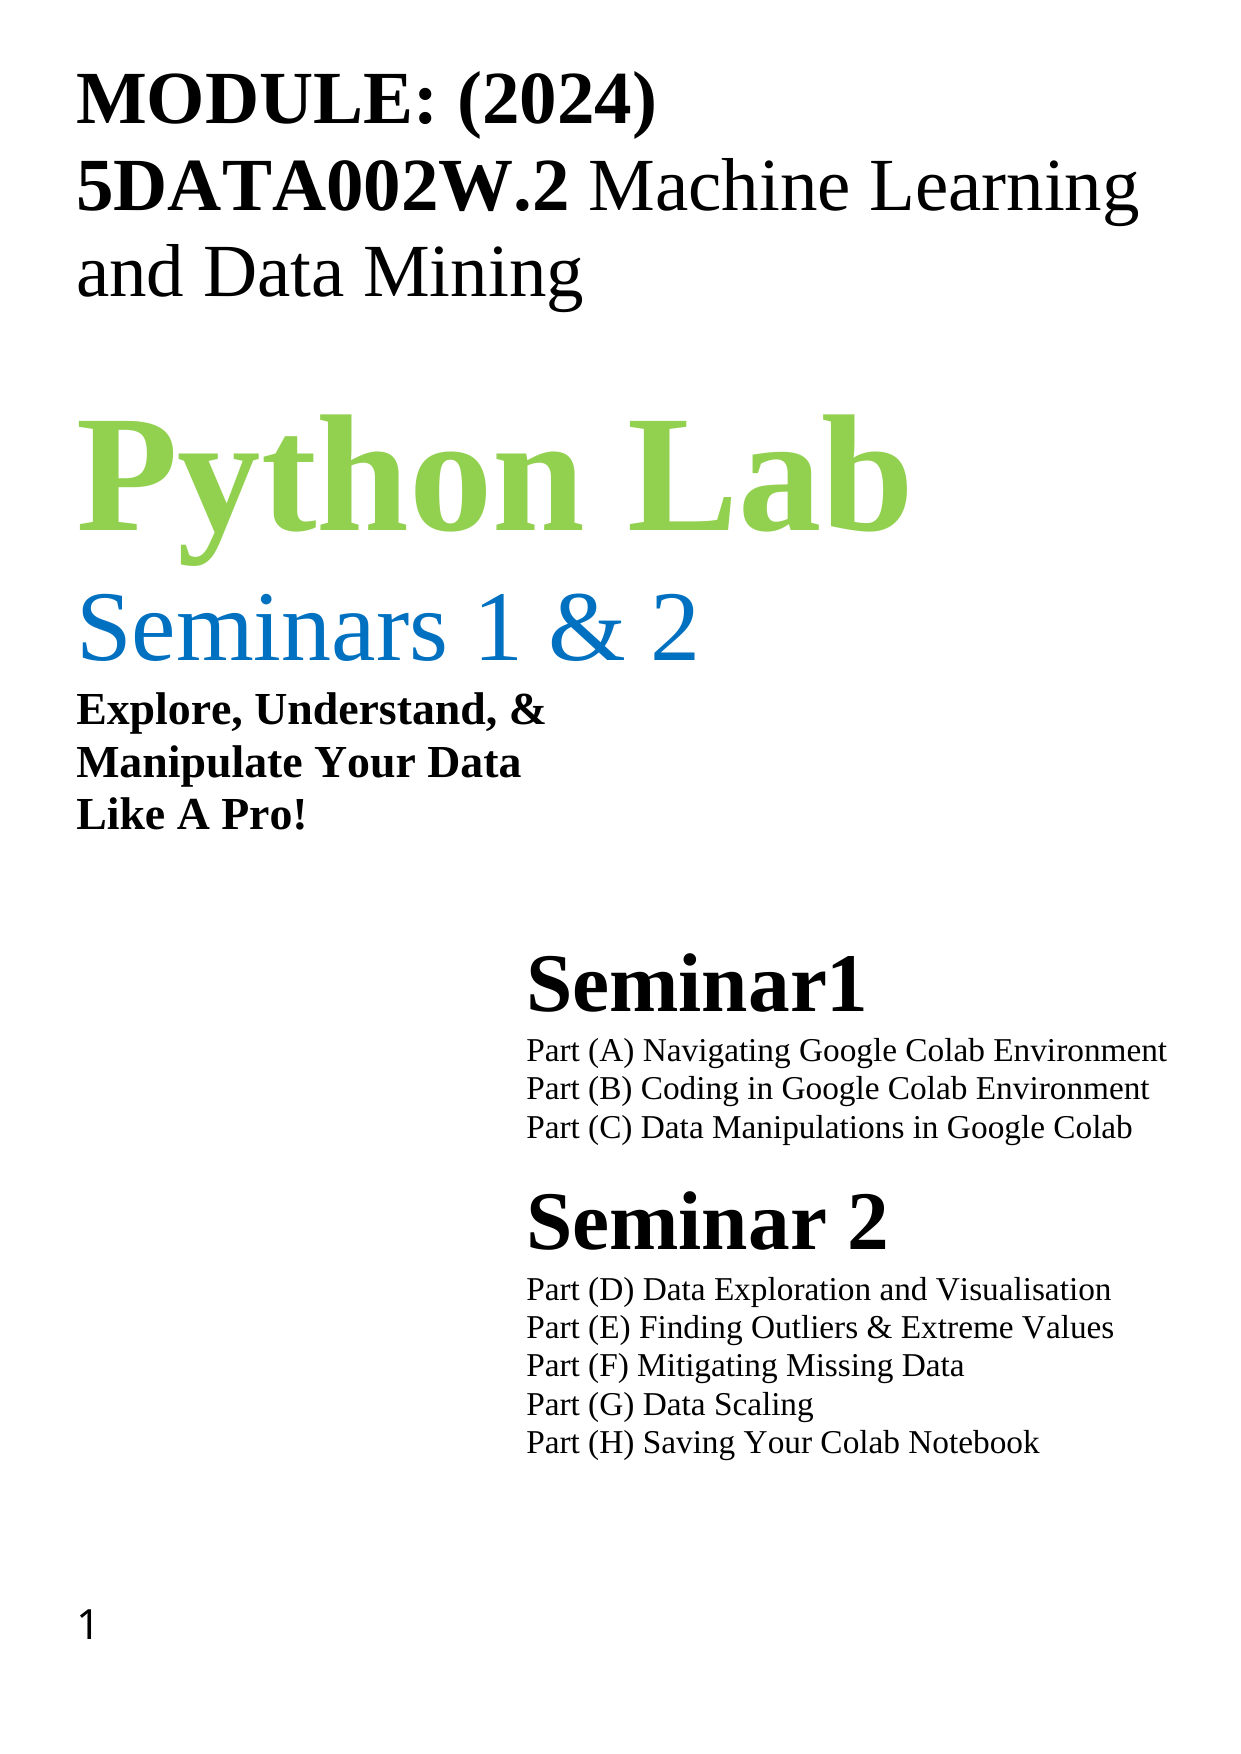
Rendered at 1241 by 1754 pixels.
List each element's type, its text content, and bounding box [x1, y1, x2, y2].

text Part (C) Data Manipulations in Google Colab [451, 1107, 1169, 1174]
text Part (D) Data Exploration and Visualisation [451, 1269, 1169, 1307]
text Like A Pro! [76, 787, 785, 839]
text Part (B) Coding in Google Colab Environment [451, 1068, 1169, 1107]
text Explore, Understand, & Manipulate Your Data [76, 681, 785, 787]
text Seminar1 [451, 935, 1169, 1030]
text Python Lab Seminars 1 & 2 [76, 375, 1169, 681]
text Part (E) Finding Outliers & Extreme Values [451, 1307, 1169, 1345]
text Part (G) Data Scaling [451, 1384, 1169, 1422]
text Part (A) Navigating Google Colab Environment [451, 1030, 1169, 1068]
text Part (F) Mitigating Missing Data [451, 1345, 1169, 1384]
text MODULE: (2024) 5DATA002W.2 Machine Learning and Data Mining [76, 54, 1169, 312]
text Seminar 2 [451, 1174, 1169, 1269]
text Part (H) Saving Your Colab Notebook [451, 1422, 1169, 1460]
